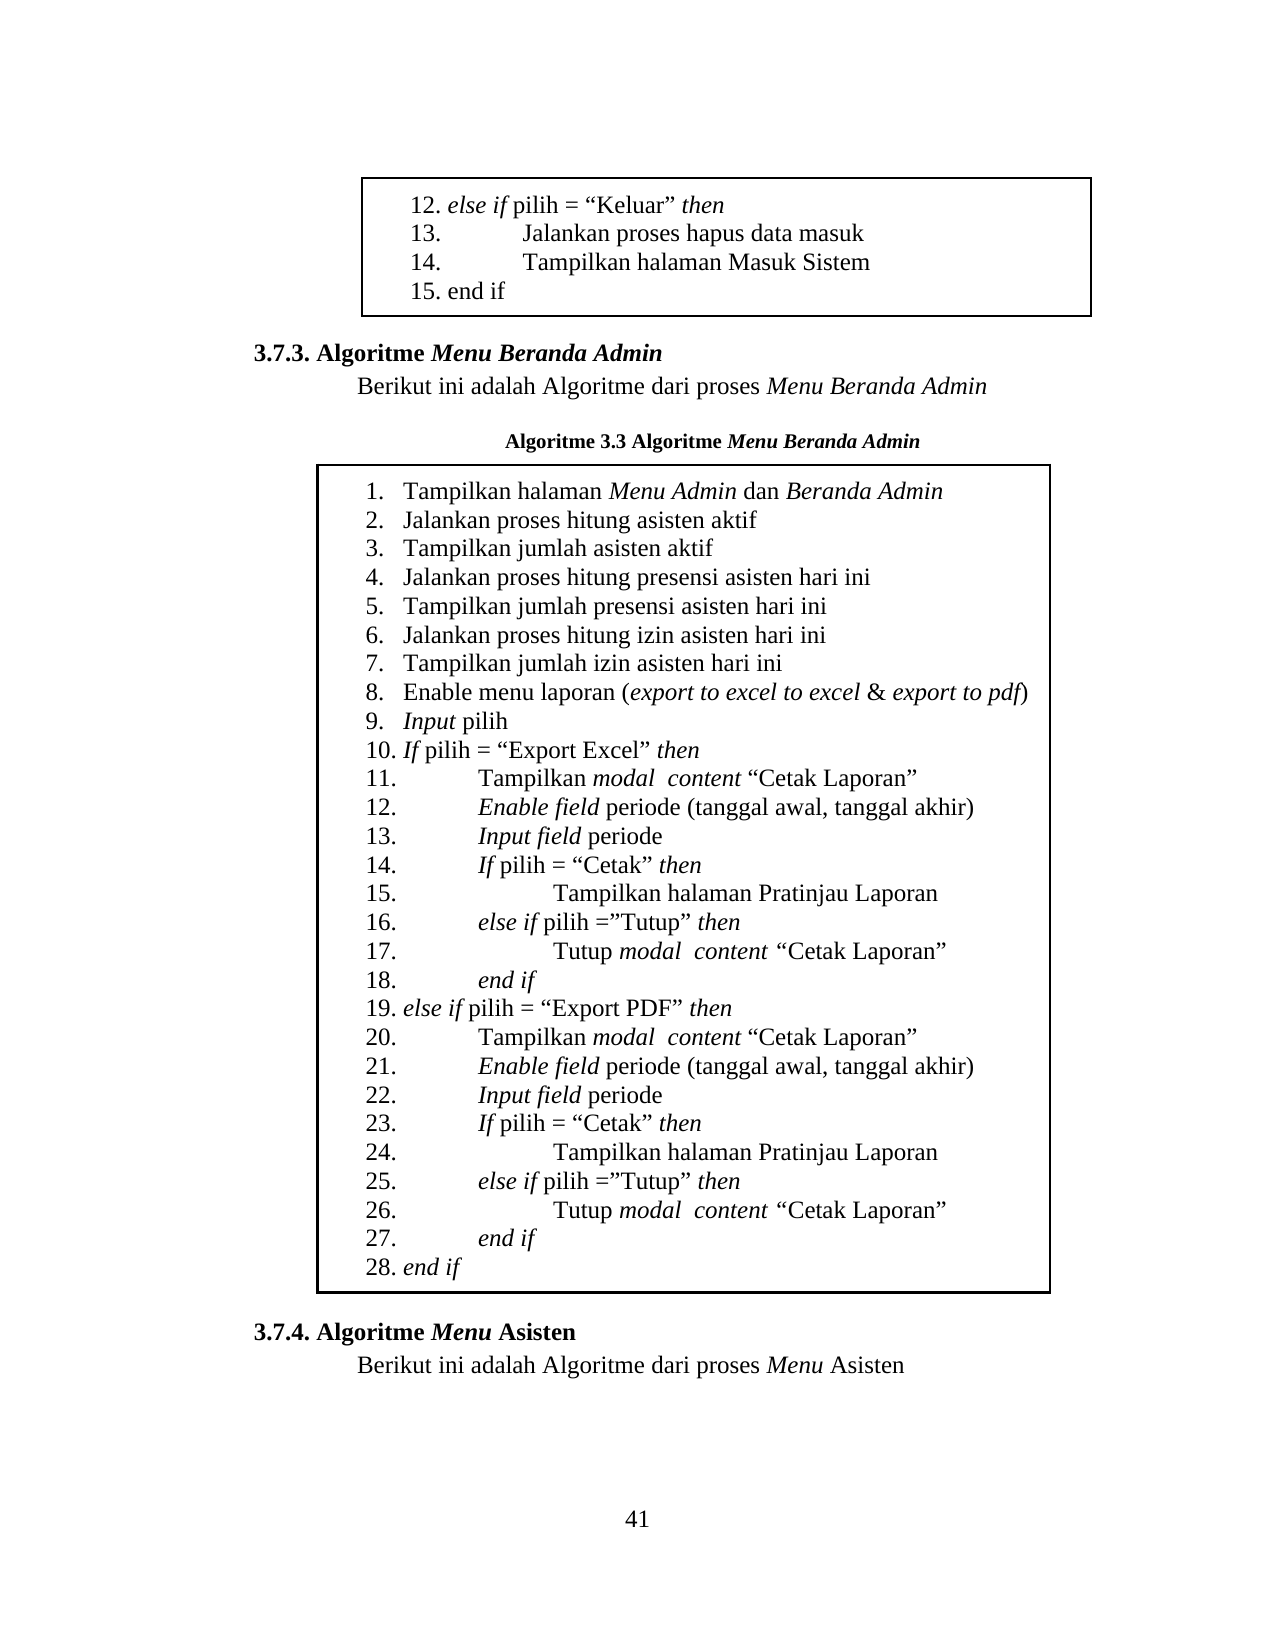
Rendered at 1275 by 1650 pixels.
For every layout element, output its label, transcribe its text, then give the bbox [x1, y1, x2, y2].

table_header Tampilkan halaman Menu Admin dan Beranda Admin Jalankan proses hitung asisten aktif Tampilkan jumlah asisten aktif Jalankan proses hitung presensi asisten hari ini Tampilkan jumlah presensi asisten hari ini Jalankan proses hitung izin asisten hari ini Tampilkan jumlah izin asisten hari ini Enable menu laporan (export to excel to excel & export to pdf) Input pilih If pilih = “Export Excel” then Tampilkan modal content “Cetak Laporan” Enable field periode (tanggal awal, tanggal akhir) Input field periode If pilih = “Cetak” then Tampilkan halaman Pratinjau Laporan else if pilih =”Tutup” then Tutup modal content “Cetak Laporan” end if else if pilih = “Export PDF” then Tampilkan modal content “Cetak Laporan” Enable field periode (tanggal awal, tanggal akhir) Input field periode If pilih = “Cetak” then Tampilkan halaman Pratinjau Laporan else if pilih =”Tutup” then Tutup modal content “Cetak Laporan” end if end if [319, 466, 1049, 1291]
subtitle 3.7.3. Algoritme Menu Beranda Admin [254, 338, 1068, 367]
subtitle 3.7.4. Algoritme Menu Asisten [254, 1206, 1068, 1346]
text Berikut ini adalah Algoritme dari proses Menu Beranda Admin [282, 371, 1068, 400]
text Berikut ini adalah Algoritme dari proses Menu Asisten [282, 1351, 1068, 1379]
text Algoritme 3.3 Algoritme Menu Beranda Admin [357, 428, 1068, 453]
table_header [363, 179, 1090, 315]
